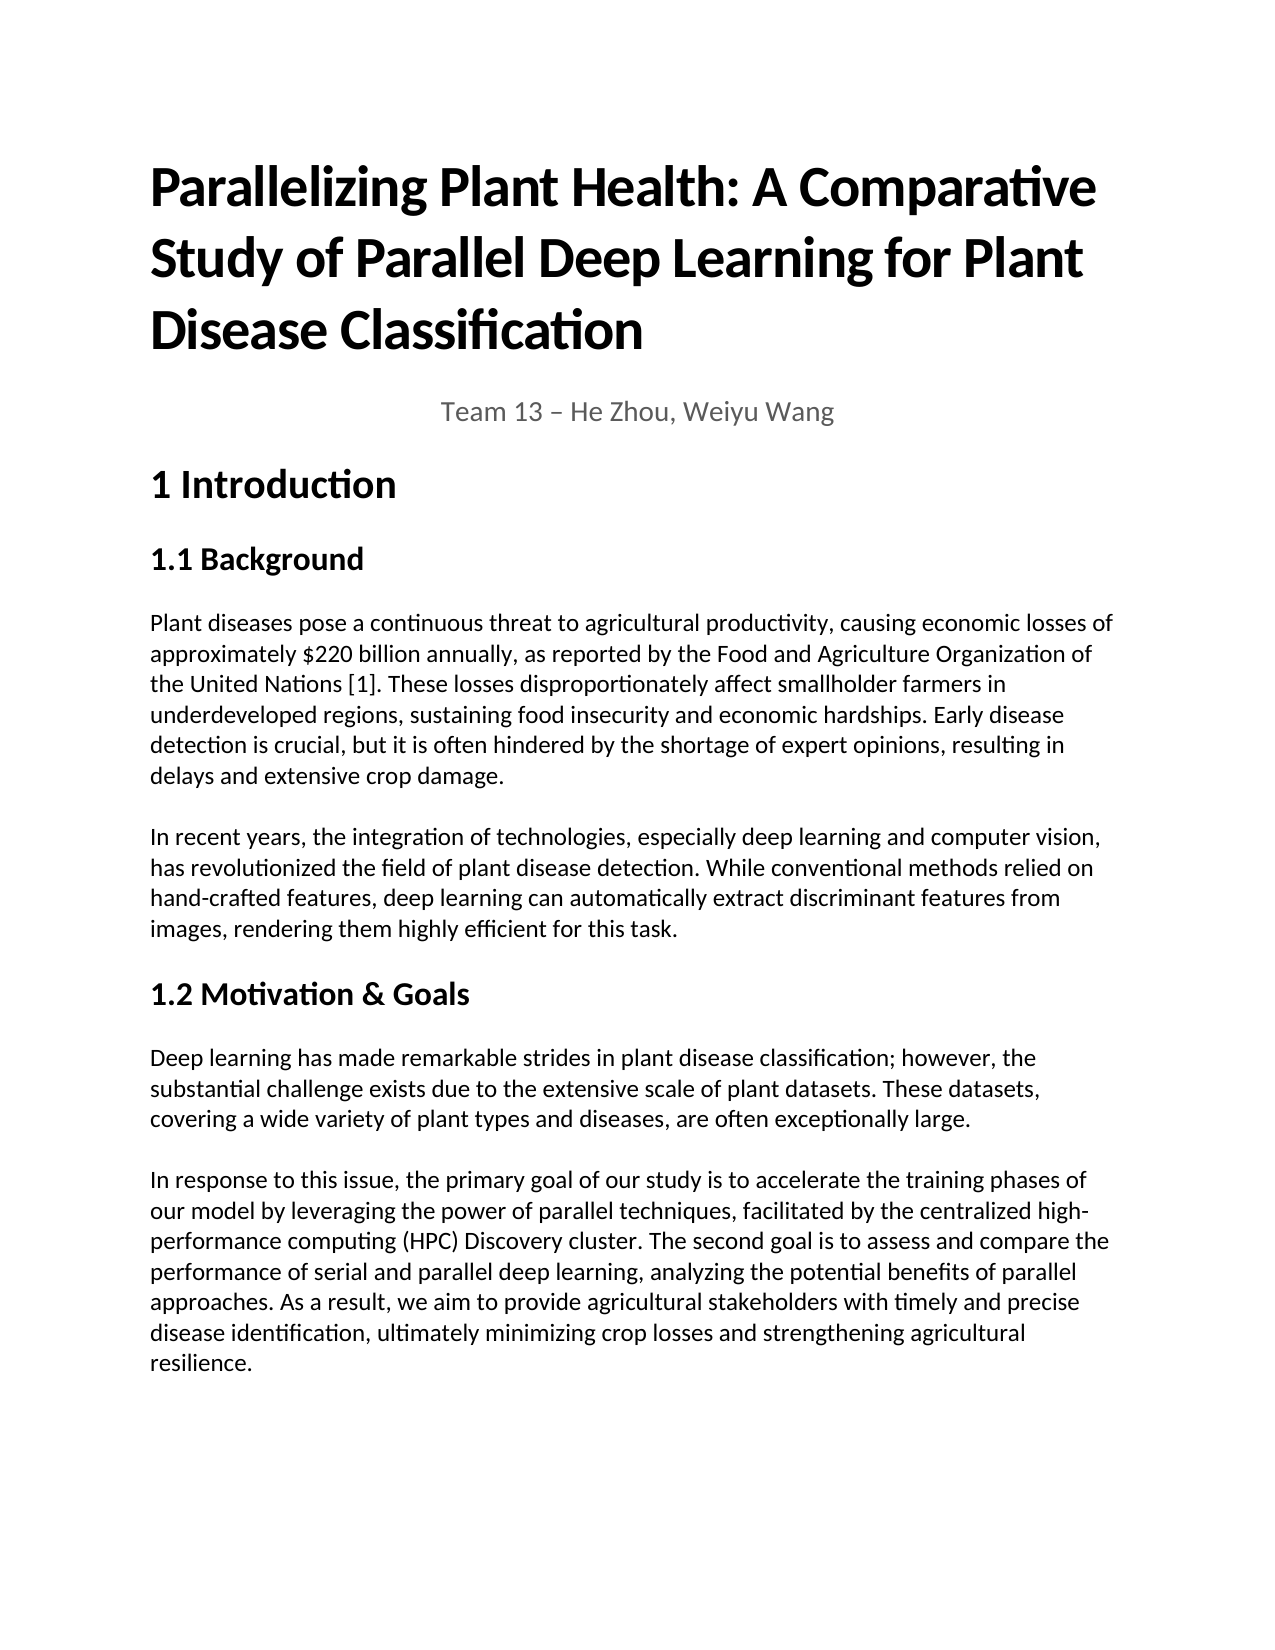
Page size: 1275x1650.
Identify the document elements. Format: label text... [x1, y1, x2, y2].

subtitle 1 Introduction [150, 458, 1125, 508]
title Parallelizing Plant Health: A Comparative Study of Parallel Deep Learning for Plant Disease Classification [150, 150, 1125, 364]
subtitle Team 13 – He Zhou, Weiyu Wang [150, 393, 1125, 428]
text Deep learning has made remarkable strides in plant disease classification; however, the substantial challenge exists due to the extensive scale of plant datasets. These datasets, covering a wide variety of plant types and diseases, are often exceptionally large. [150, 1042, 1125, 1134]
text In recent years, the integration of technologies, especially deep learning and computer vision, has revolutionized the field of plant disease detection. While conventional methods relied on hand-crafted features, deep learning can automatically extract discriminant features from images, rendering them highly efficient for this task. [150, 821, 1125, 943]
text In response to this issue, the primary goal of our study is to accelerate the training phases of our model by leveraging the power of parallel techniques, facilitated by the centralized high-performance computing (HPC) Discovery cluster. The second goal is to assess and compare the performance of serial and parallel deep learning, analyzing the potential benefits of parallel approaches. As a result, we aim to provide agricultural stakeholders with timely and precise disease identification, ultimately minimizing crop losses and strengthening agricultural resilience. [150, 1164, 1125, 1378]
subtitle 1.2 Motivation & Goals [150, 972, 1125, 1013]
text Plant diseases pose a continuous threat to agricultural productivity, causing economic losses of approximately $220 billion annually, as reported by the Food and Agriculture Organization of the United Nations []. These losses disproportionately affect smallholder farmers in underdeveloped regions, sustaining food insecurity and economic hardships. Early disease detection is crucial, but it is often hindered by the shortage of expert opinions, resulting in delays and extensive crop damage. [150, 608, 1125, 791]
subtitle 1.1 Background [150, 538, 1125, 578]
